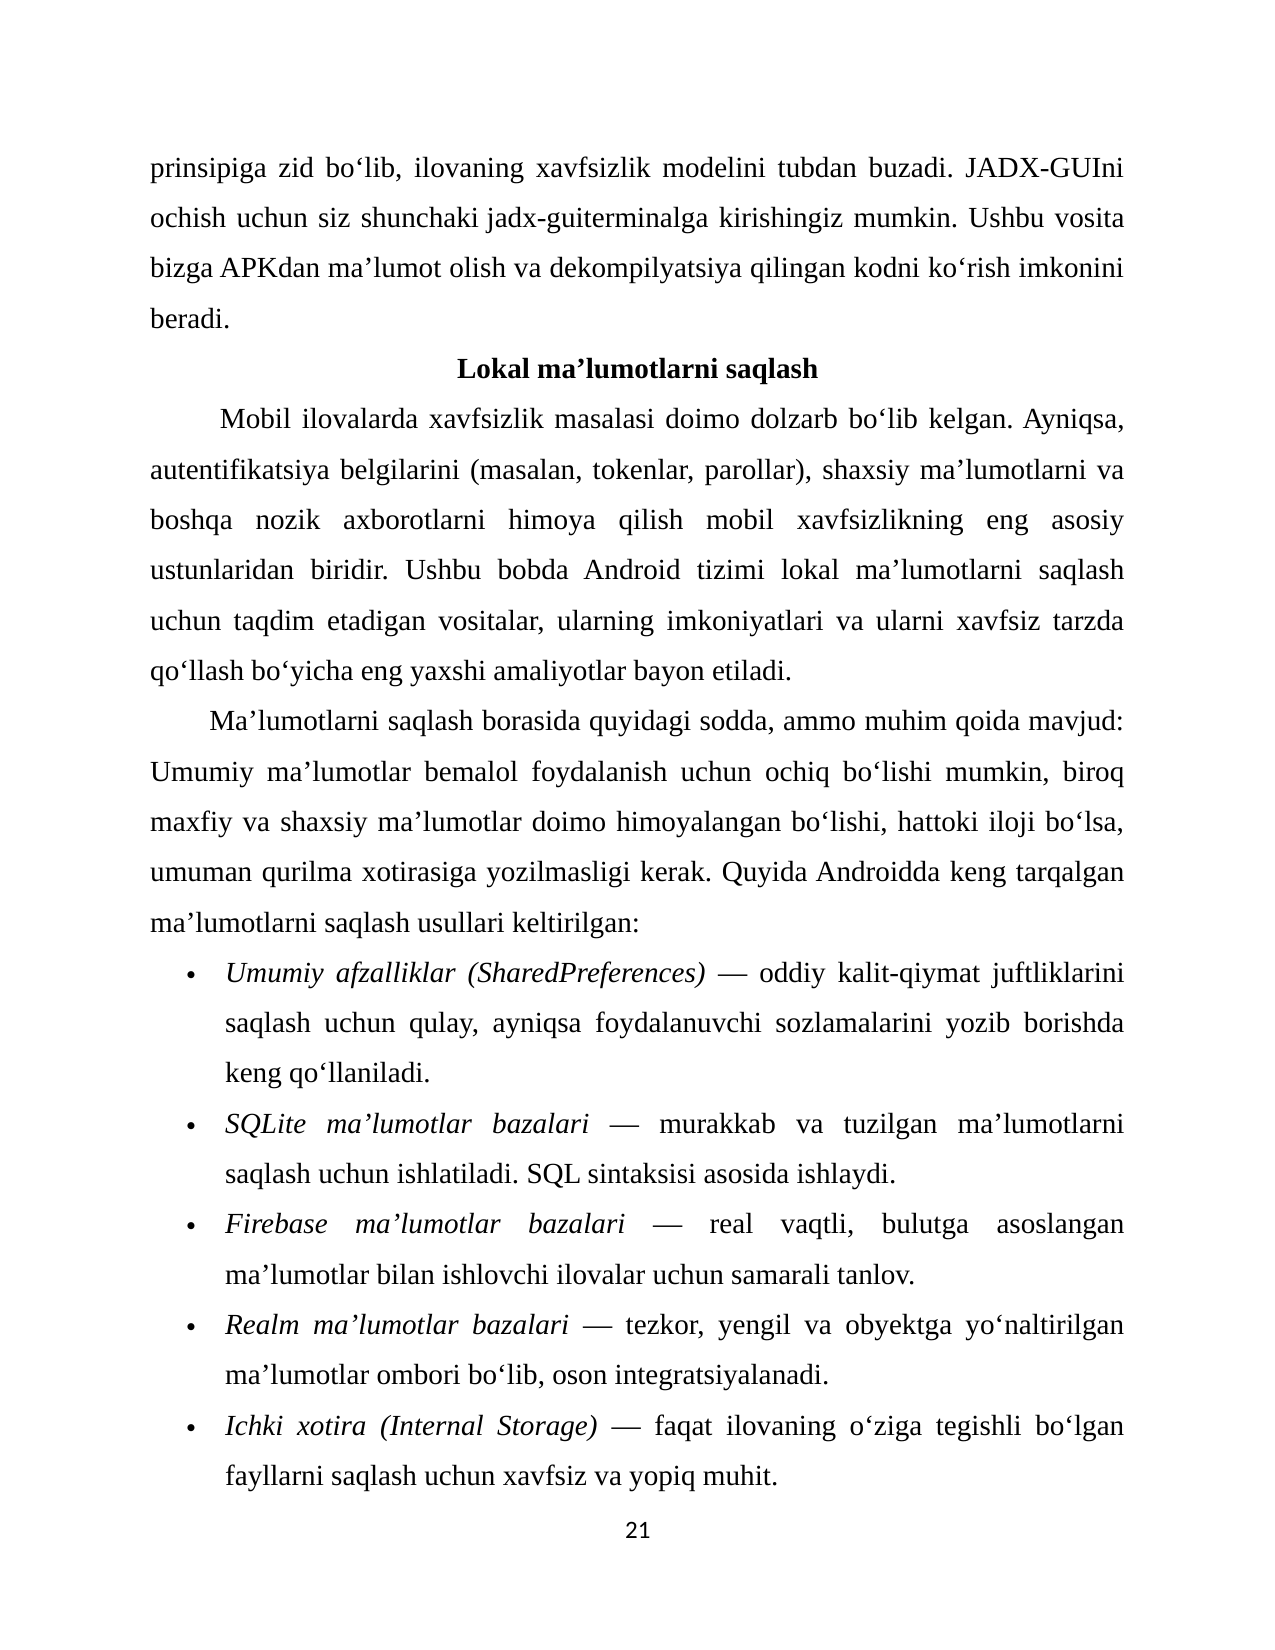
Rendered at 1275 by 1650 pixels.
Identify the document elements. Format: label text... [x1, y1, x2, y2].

list Realm ma’lumotlar bazalari — tezkor, yengil va obyektga yo‘naltirilgan ma’lumotlar ombori bo‘lib, oson integratsiyalanadi. [187, 1307, 1125, 1391]
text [150, 150, 1125, 334]
list Firebase ma’lumotlar bazalari — real vaqtli, bulutga asoslangan ma’lumotlar bilan ishlovchi ilovalar uchun samarali tanlov. [187, 1207, 1125, 1290]
text Lokal ma’lumotlarni saqlash [150, 351, 1125, 385]
text Ma’lumotlarni saqlash borasida quyidagi sodda, ammo muhim qoida mavjud: Umumiy ma’lumotlar bemalol foydalanish uchun ochiq bo‘lishi mumkin, biroq maxfiy va shaxsiy ma’lumotlar doimo himoyalangan bo‘lishi, hattoki iloji bo‘lsa, umuman qurilma xotirasiga yozilmasligi kerak. Quyida Androidda keng tarqalgan ma’lumotlarni saqlash usullari keltirilgan: [150, 703, 1125, 938]
text Mobil ilovalarda xavfsizlik masalasi doimo dolzarb bo‘lib kelgan. Ayniqsa, autentifikatsiya belgilarini (masalan, tokenlar, parollar), shaxsiy ma’lumotlarni va boshqa nozik axborotlarni himoya qilish mobil xavfsizlikning eng asosiy ustunlaridan biridir. Ushbu bobda Android tizimi lokal ma’lumotlarni saqlash uchun taqdim etadigan vositalar, ularning imkoniyatlari va ularni xavfsiz tarzda qo‘llash bo‘yicha eng yaxshi amaliyotlar bayon etiladi. [150, 402, 1125, 687]
list Umumiy afzalliklar (SharedPreferences) — oddiy kalit-qiymat juftliklarini saqlash uchun qulay, ayniqsa foydalanuvchi sozlamalarini yozib borishda keng qo‘llaniladi. [187, 955, 1125, 1089]
list Ichki xotira (Internal Storage) — faqat ilovaning o‘ziga tegishli bo‘lgan fayllarni saqlash uchun xavfsiz va yopiq muhit. [187, 1408, 1125, 1492]
list SQLite ma’lumotlar bazalari — murakkab va tuzilgan ma’lumotlarni saqlash uchun ishlatiladi. SQL sintaksisi asosida ishlaydi. [187, 1106, 1125, 1190]
